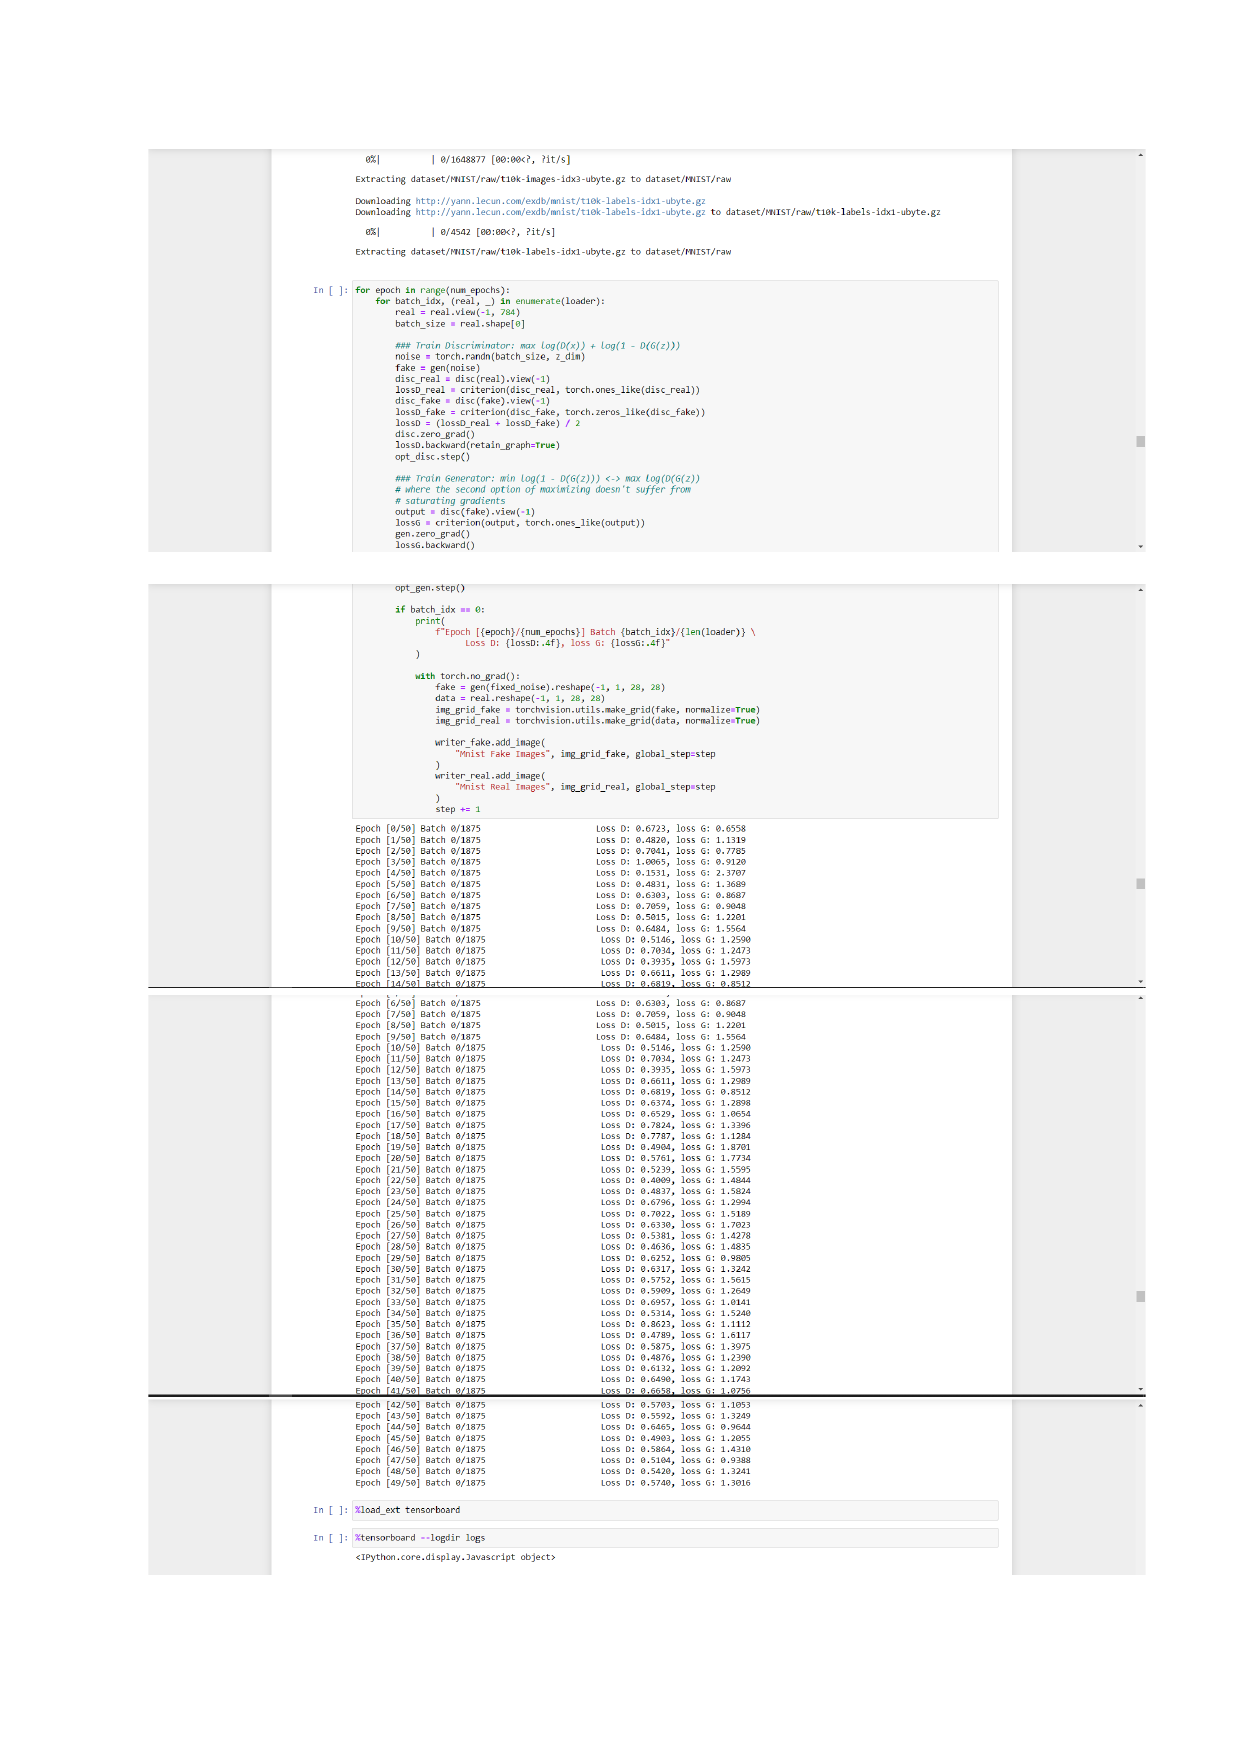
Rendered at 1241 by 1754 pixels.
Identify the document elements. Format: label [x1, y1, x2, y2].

picture [148, 1398, 1146, 1575]
picture [148, 995, 1146, 1397]
picture [148, 147, 1146, 552]
picture [148, 583, 1146, 988]
